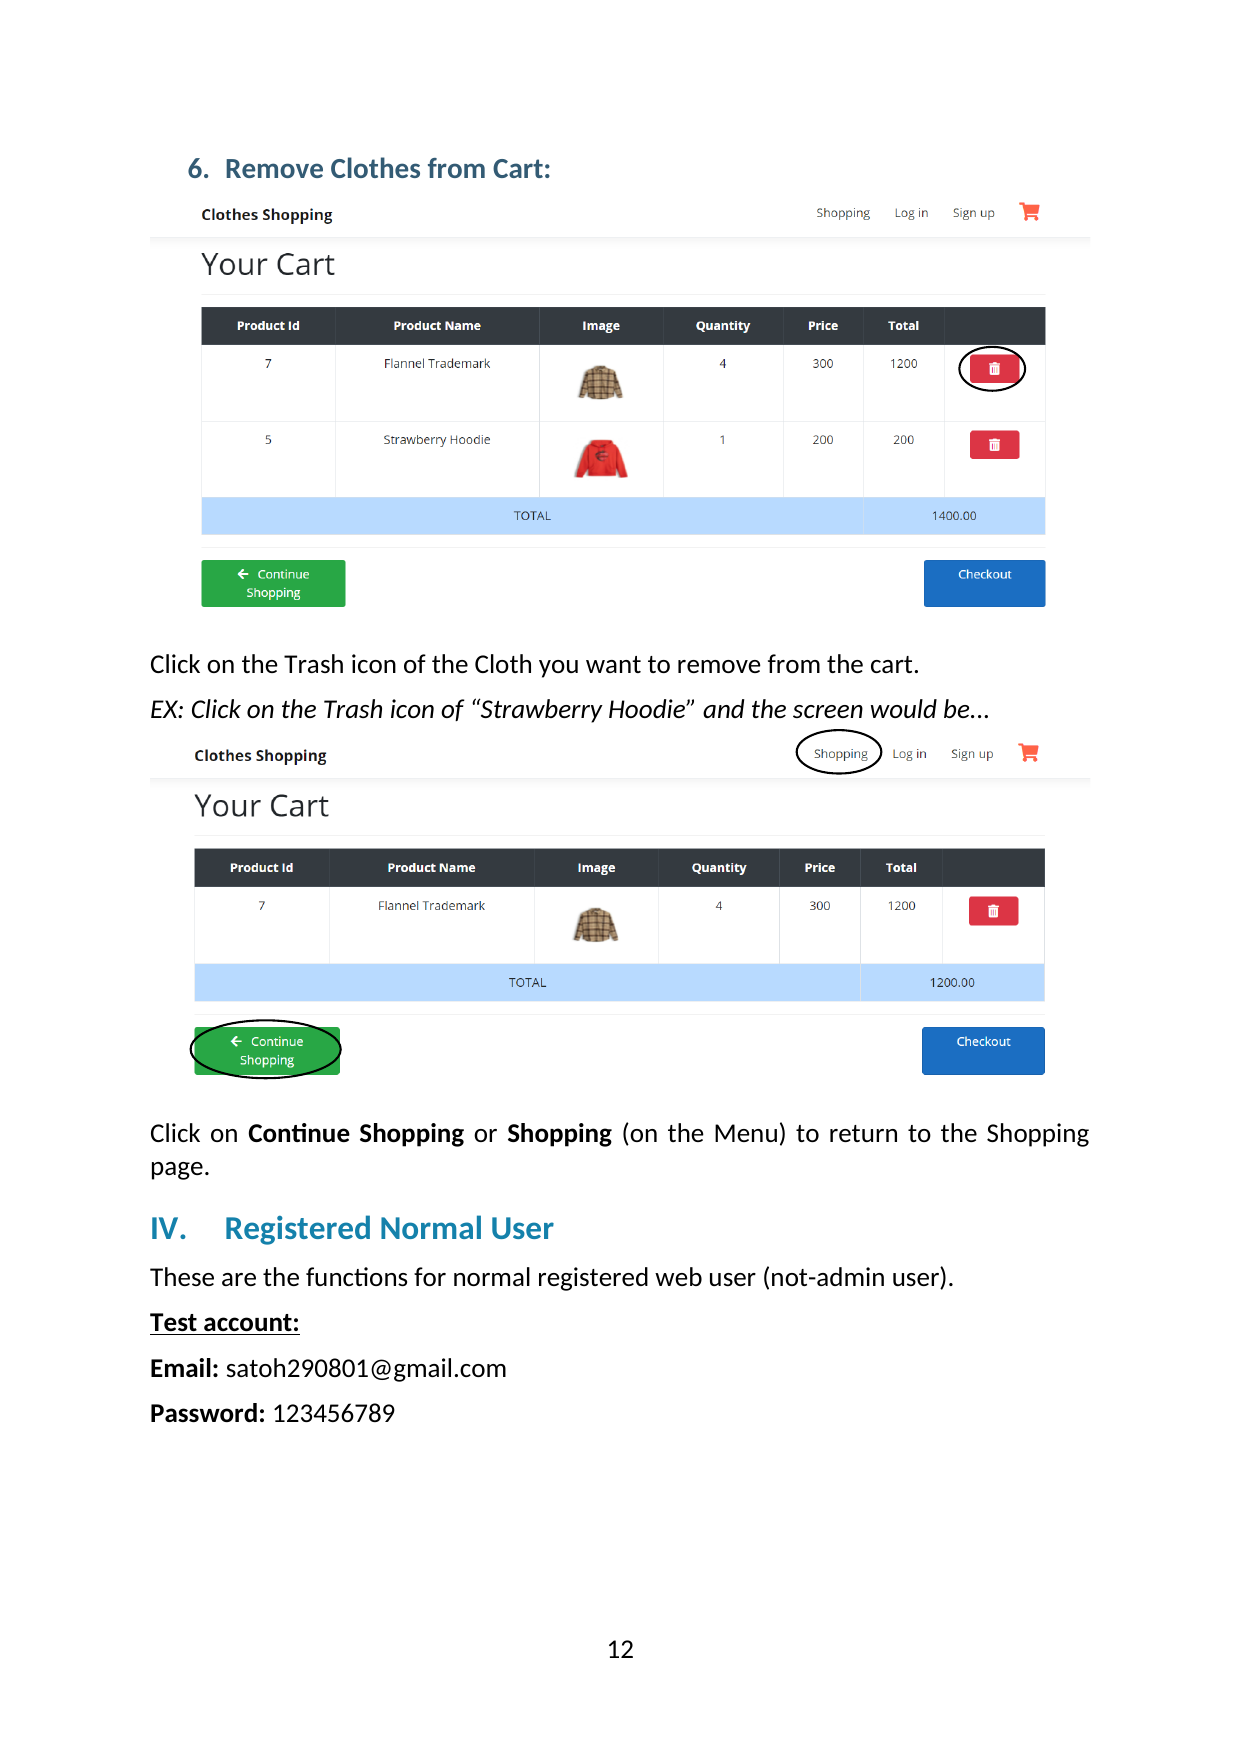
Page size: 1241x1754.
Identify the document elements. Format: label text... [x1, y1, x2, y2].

subtitle Registered Normal User [187, 1207, 1090, 1248]
subtitle Remove Clothes from Cart: [187, 150, 1090, 186]
text Password: 123456789 [150, 1397, 1090, 1430]
text Email: satoh290801@gmail.com [150, 1351, 1090, 1384]
text Click on the Trash icon of the Cloth you want to remove from the cart. [150, 647, 1090, 680]
picture [150, 737, 1091, 1104]
text Click on Continue Shopping or Shopping (on the Menu) to return to the Shopping page. [150, 1116, 1090, 1182]
text Test account: [150, 1306, 1090, 1339]
text EX: Click on the Trash icon of “Strawberry Hoodie” and the screen would be... [150, 692, 1090, 725]
picture [150, 198, 1091, 635]
picture [798, 737, 880, 772]
text These are the functions for normal registered web user (not-admin user). [150, 1260, 1090, 1293]
